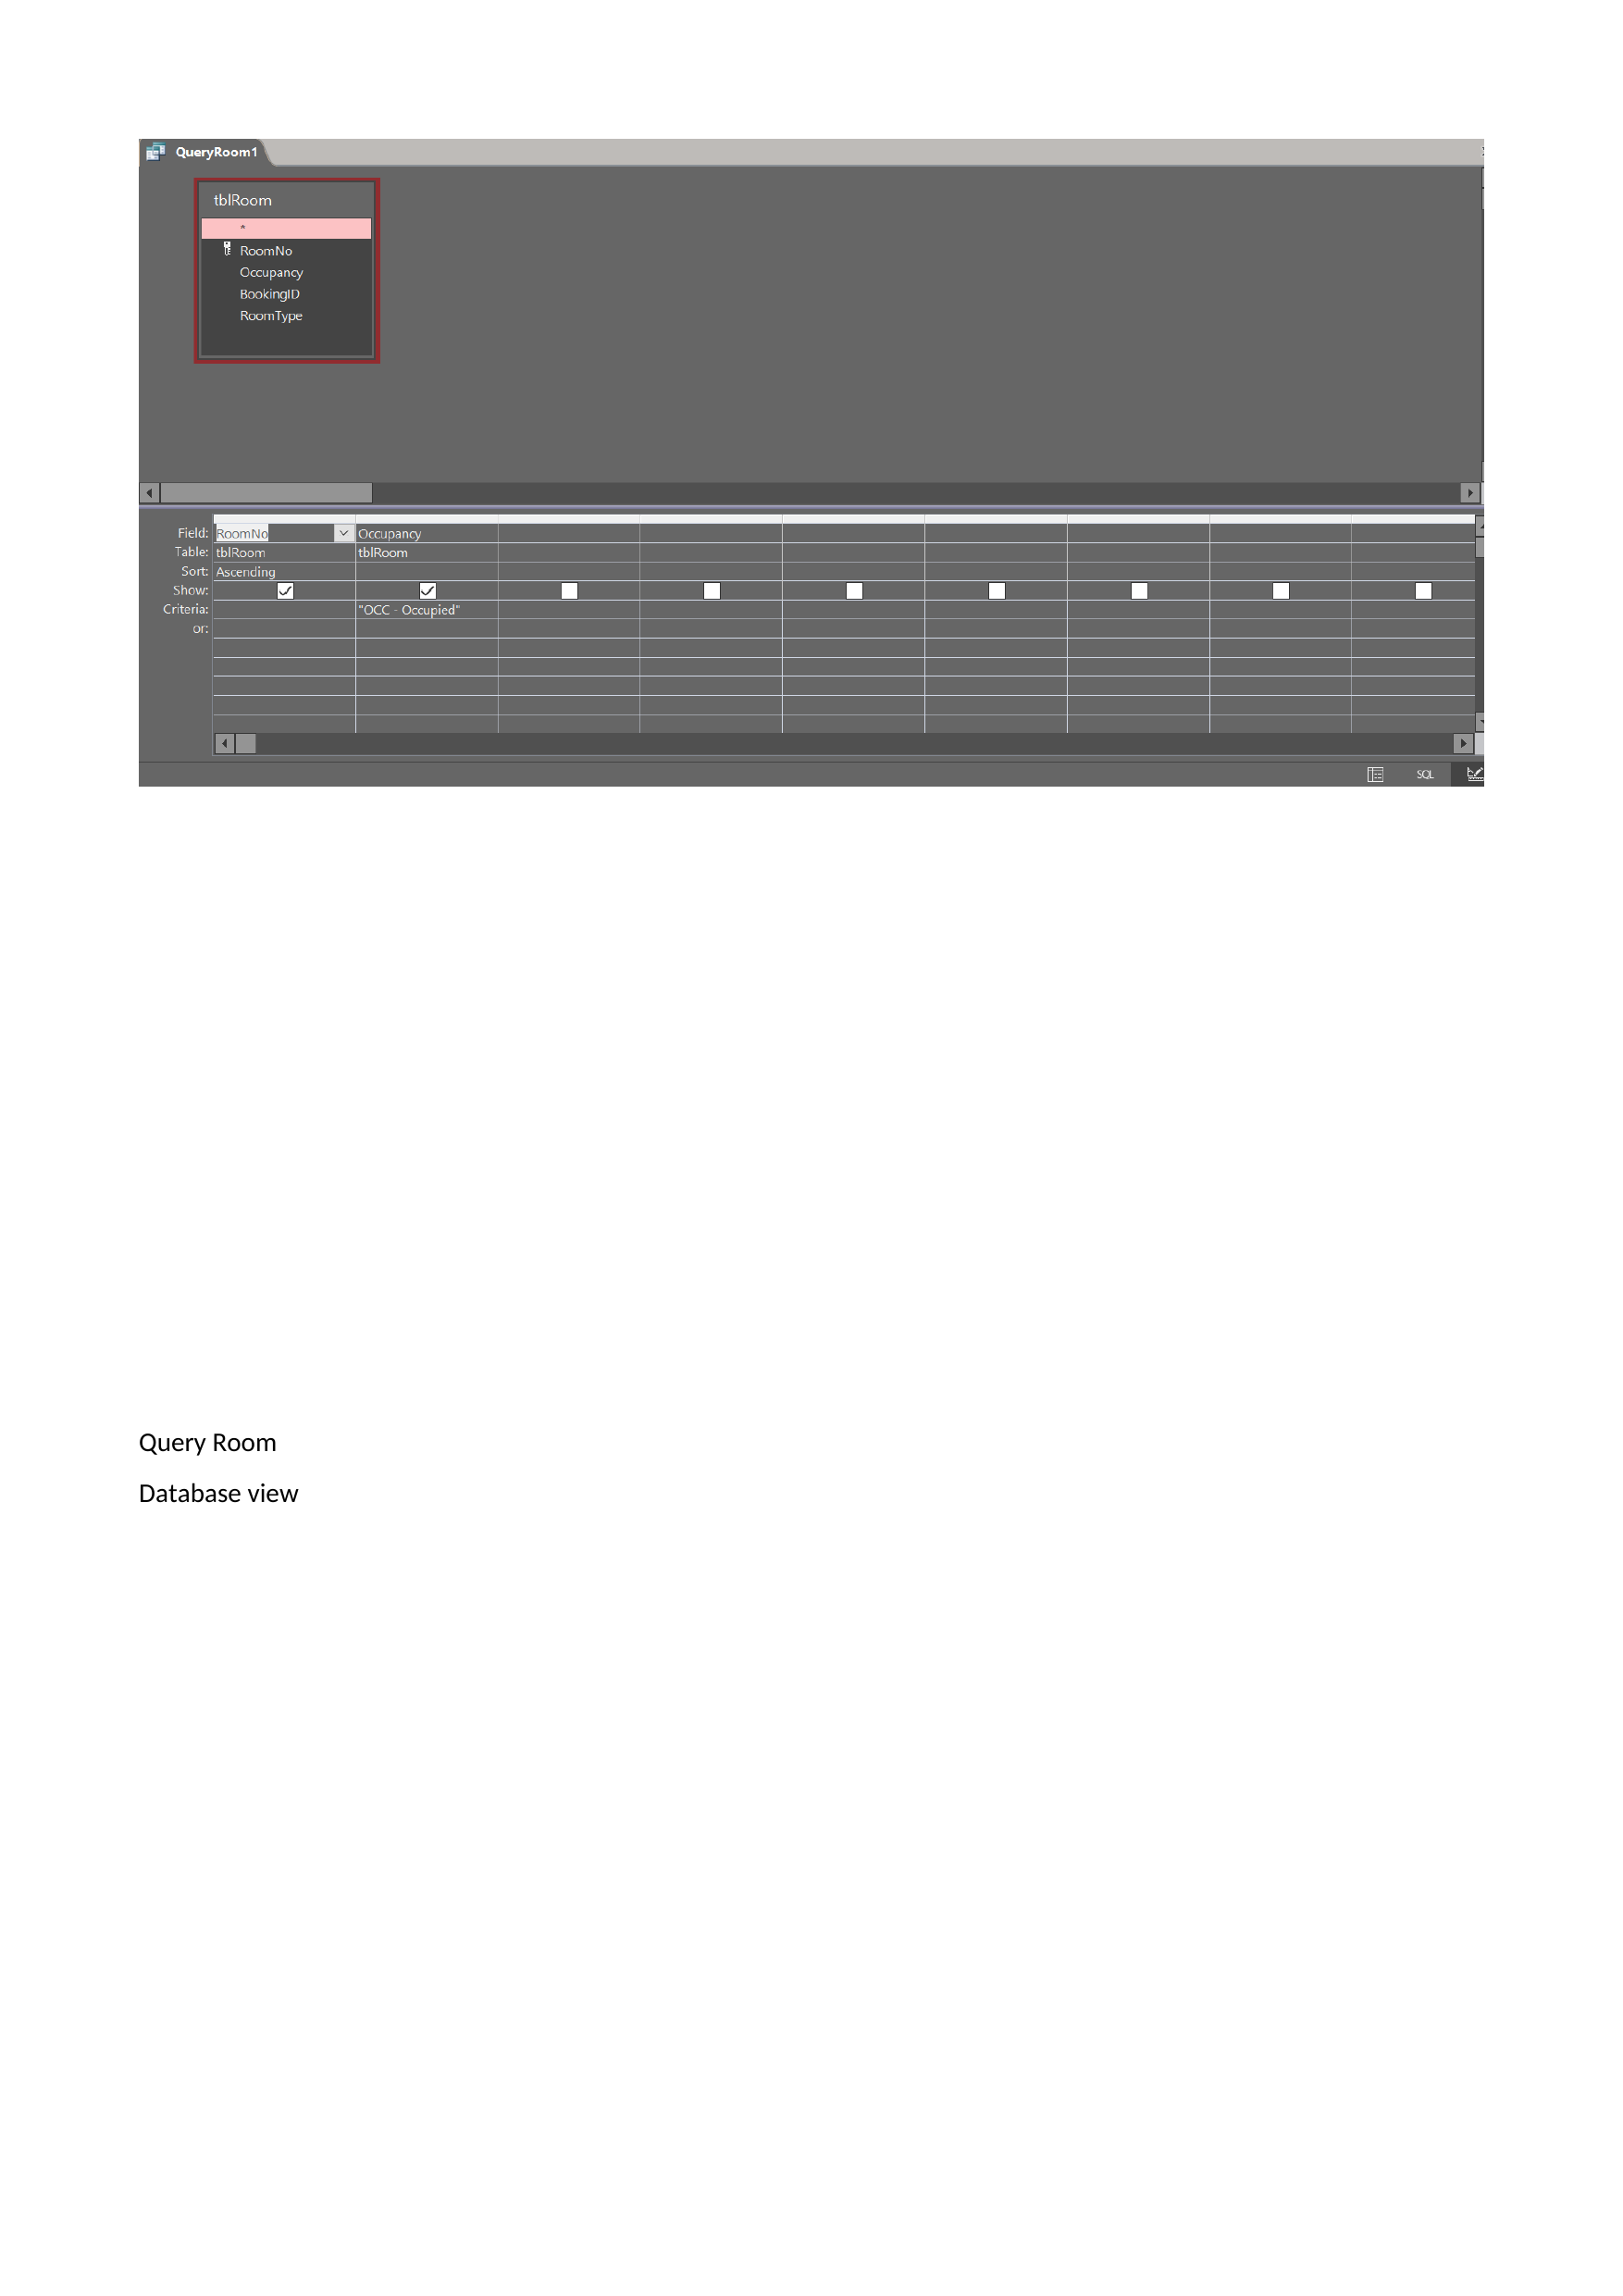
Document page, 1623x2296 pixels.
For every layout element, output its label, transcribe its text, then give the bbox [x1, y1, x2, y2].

text Database view [139, 1476, 1484, 1509]
picture [139, 139, 1484, 787]
text Query Room [139, 1425, 1484, 1458]
